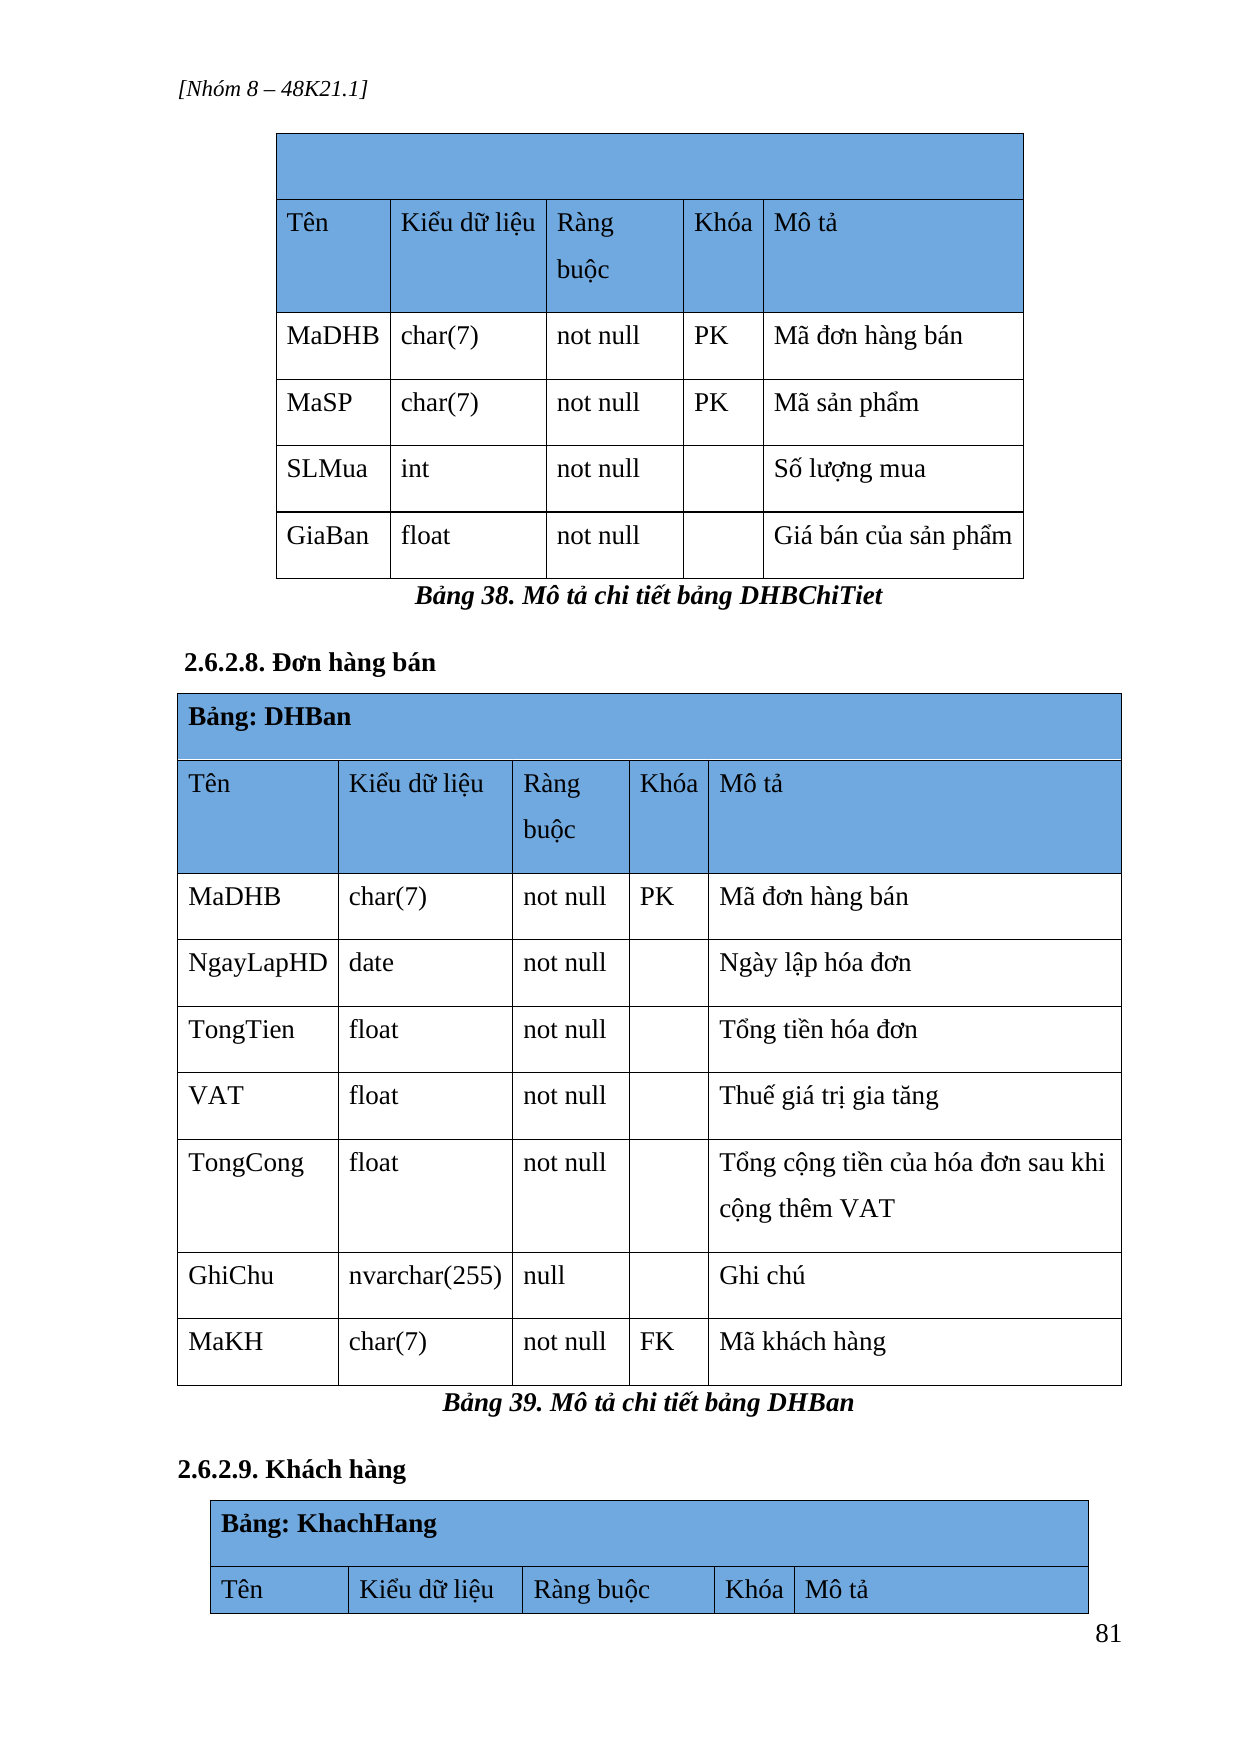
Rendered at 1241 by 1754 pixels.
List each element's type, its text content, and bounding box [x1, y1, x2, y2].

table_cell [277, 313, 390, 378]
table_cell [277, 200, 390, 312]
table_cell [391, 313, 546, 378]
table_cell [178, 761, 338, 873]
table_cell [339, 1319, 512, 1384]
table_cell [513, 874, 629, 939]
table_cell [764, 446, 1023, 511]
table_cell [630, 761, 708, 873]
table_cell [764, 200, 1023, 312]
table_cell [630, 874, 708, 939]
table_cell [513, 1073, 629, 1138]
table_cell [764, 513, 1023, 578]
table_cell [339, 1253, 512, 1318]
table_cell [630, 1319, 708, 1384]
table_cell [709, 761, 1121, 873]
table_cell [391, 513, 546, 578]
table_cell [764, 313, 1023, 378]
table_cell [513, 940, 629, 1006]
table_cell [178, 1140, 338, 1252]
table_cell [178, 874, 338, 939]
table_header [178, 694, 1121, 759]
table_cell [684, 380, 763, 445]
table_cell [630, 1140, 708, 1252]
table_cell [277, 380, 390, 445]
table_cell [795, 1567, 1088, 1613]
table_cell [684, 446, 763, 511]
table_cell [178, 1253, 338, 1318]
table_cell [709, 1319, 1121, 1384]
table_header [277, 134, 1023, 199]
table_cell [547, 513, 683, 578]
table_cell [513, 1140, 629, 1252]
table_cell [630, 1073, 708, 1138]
text Bảng . Mô tả chi tiết bảng DHBChiTiet [177, 579, 1122, 610]
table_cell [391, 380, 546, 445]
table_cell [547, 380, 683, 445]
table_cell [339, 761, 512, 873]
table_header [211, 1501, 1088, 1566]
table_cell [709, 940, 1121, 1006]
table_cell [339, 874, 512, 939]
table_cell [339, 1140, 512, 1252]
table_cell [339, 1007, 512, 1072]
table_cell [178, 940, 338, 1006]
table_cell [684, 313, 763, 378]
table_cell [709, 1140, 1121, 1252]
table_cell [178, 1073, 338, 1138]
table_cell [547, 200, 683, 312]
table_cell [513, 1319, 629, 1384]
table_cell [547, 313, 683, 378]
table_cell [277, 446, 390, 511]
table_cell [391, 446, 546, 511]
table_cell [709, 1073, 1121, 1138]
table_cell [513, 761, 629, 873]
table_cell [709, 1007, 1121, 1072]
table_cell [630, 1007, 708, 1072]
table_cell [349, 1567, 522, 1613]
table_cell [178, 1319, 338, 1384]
text Bảng . Mô tả chi tiết bảng DHBan [177, 1386, 1122, 1417]
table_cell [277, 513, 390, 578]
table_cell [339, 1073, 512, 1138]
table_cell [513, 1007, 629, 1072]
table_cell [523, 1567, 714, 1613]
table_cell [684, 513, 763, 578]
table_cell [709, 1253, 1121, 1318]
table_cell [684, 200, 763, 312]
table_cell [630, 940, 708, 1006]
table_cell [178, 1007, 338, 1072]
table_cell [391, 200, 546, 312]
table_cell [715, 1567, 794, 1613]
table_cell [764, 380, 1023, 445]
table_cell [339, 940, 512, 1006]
subtitle 2.6.2.8. Đơn hàng bán [177, 646, 1122, 678]
subtitle 2.6.2.9. Khách hàng [177, 1453, 1122, 1484]
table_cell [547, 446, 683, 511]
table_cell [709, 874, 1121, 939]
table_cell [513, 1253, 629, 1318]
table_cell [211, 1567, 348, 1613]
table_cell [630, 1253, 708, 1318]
